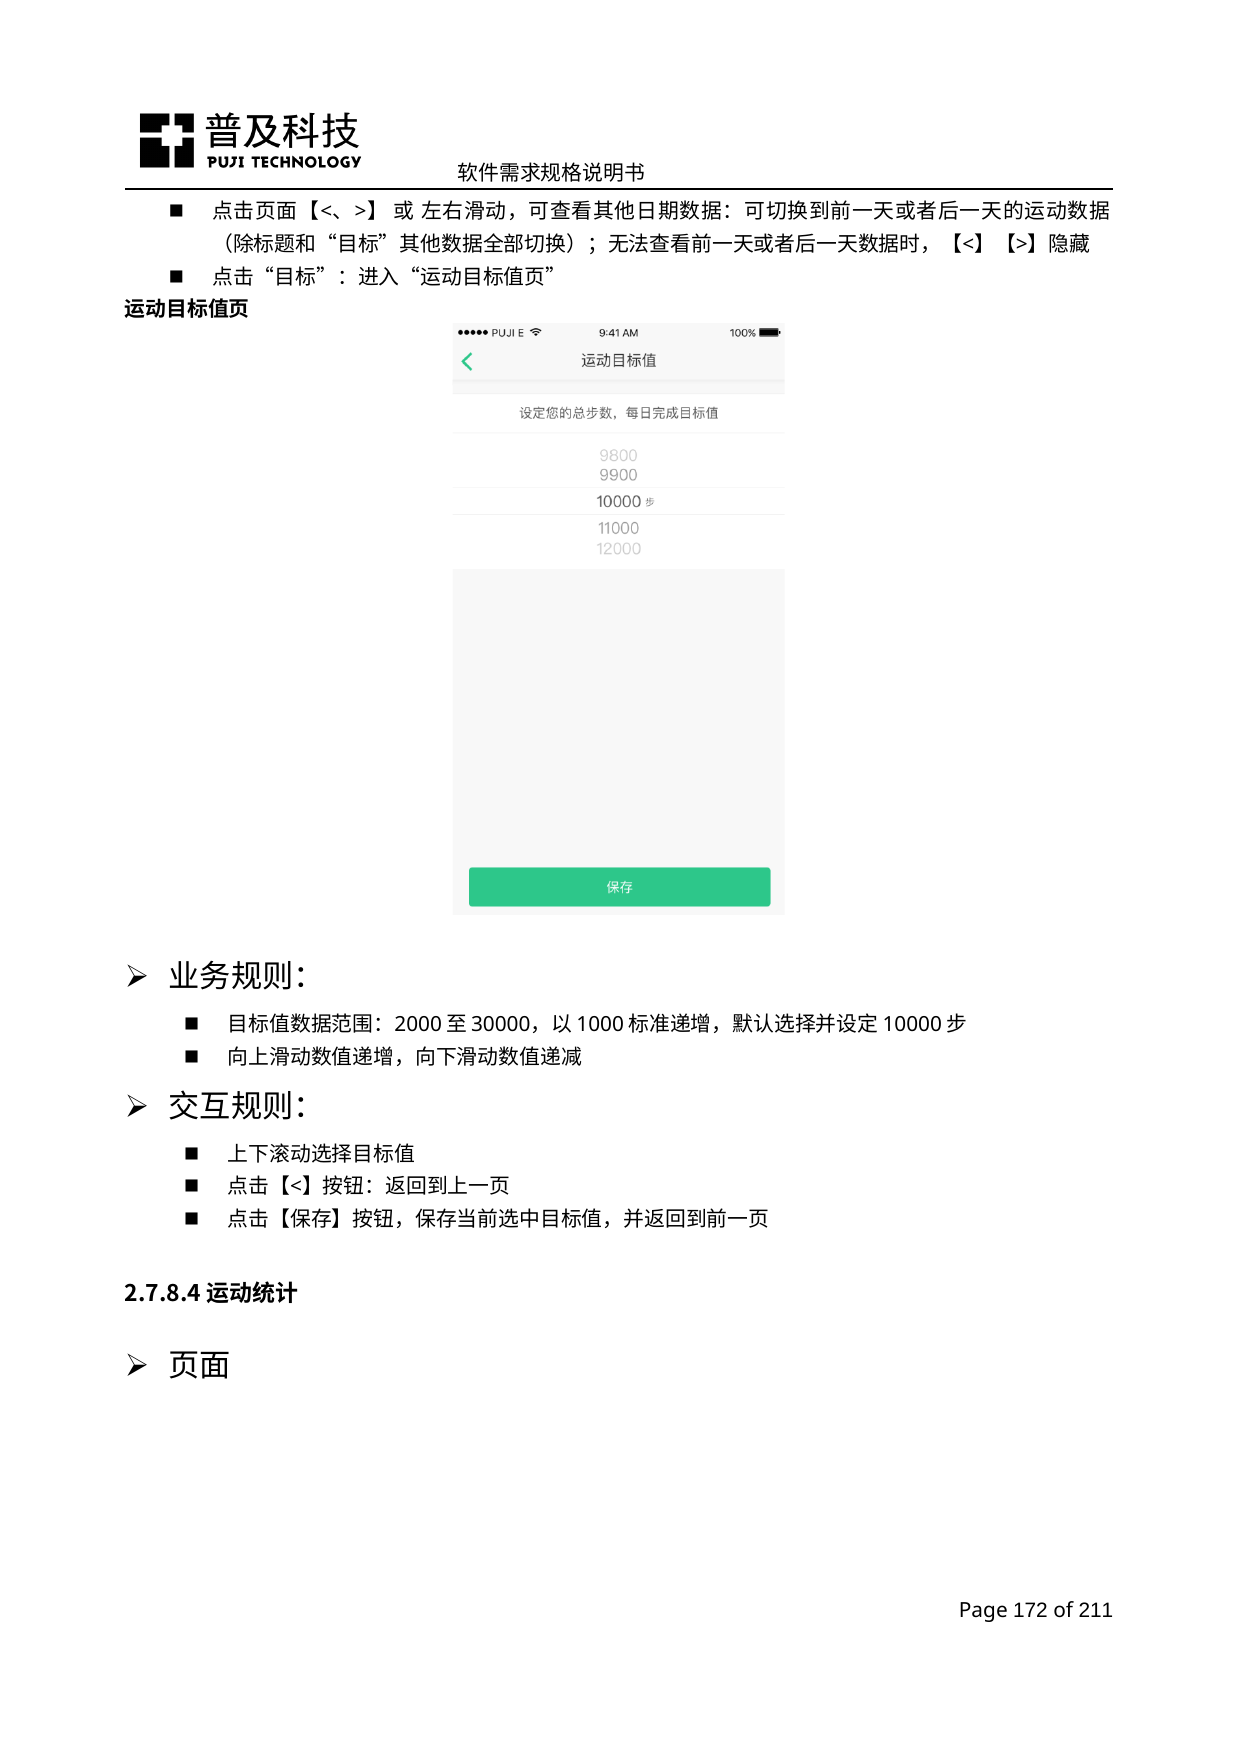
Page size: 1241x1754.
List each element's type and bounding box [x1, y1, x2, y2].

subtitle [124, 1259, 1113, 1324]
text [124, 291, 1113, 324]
picture [124, 103, 365, 180]
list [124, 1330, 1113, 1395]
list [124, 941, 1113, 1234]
picture [452, 323, 785, 915]
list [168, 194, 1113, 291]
